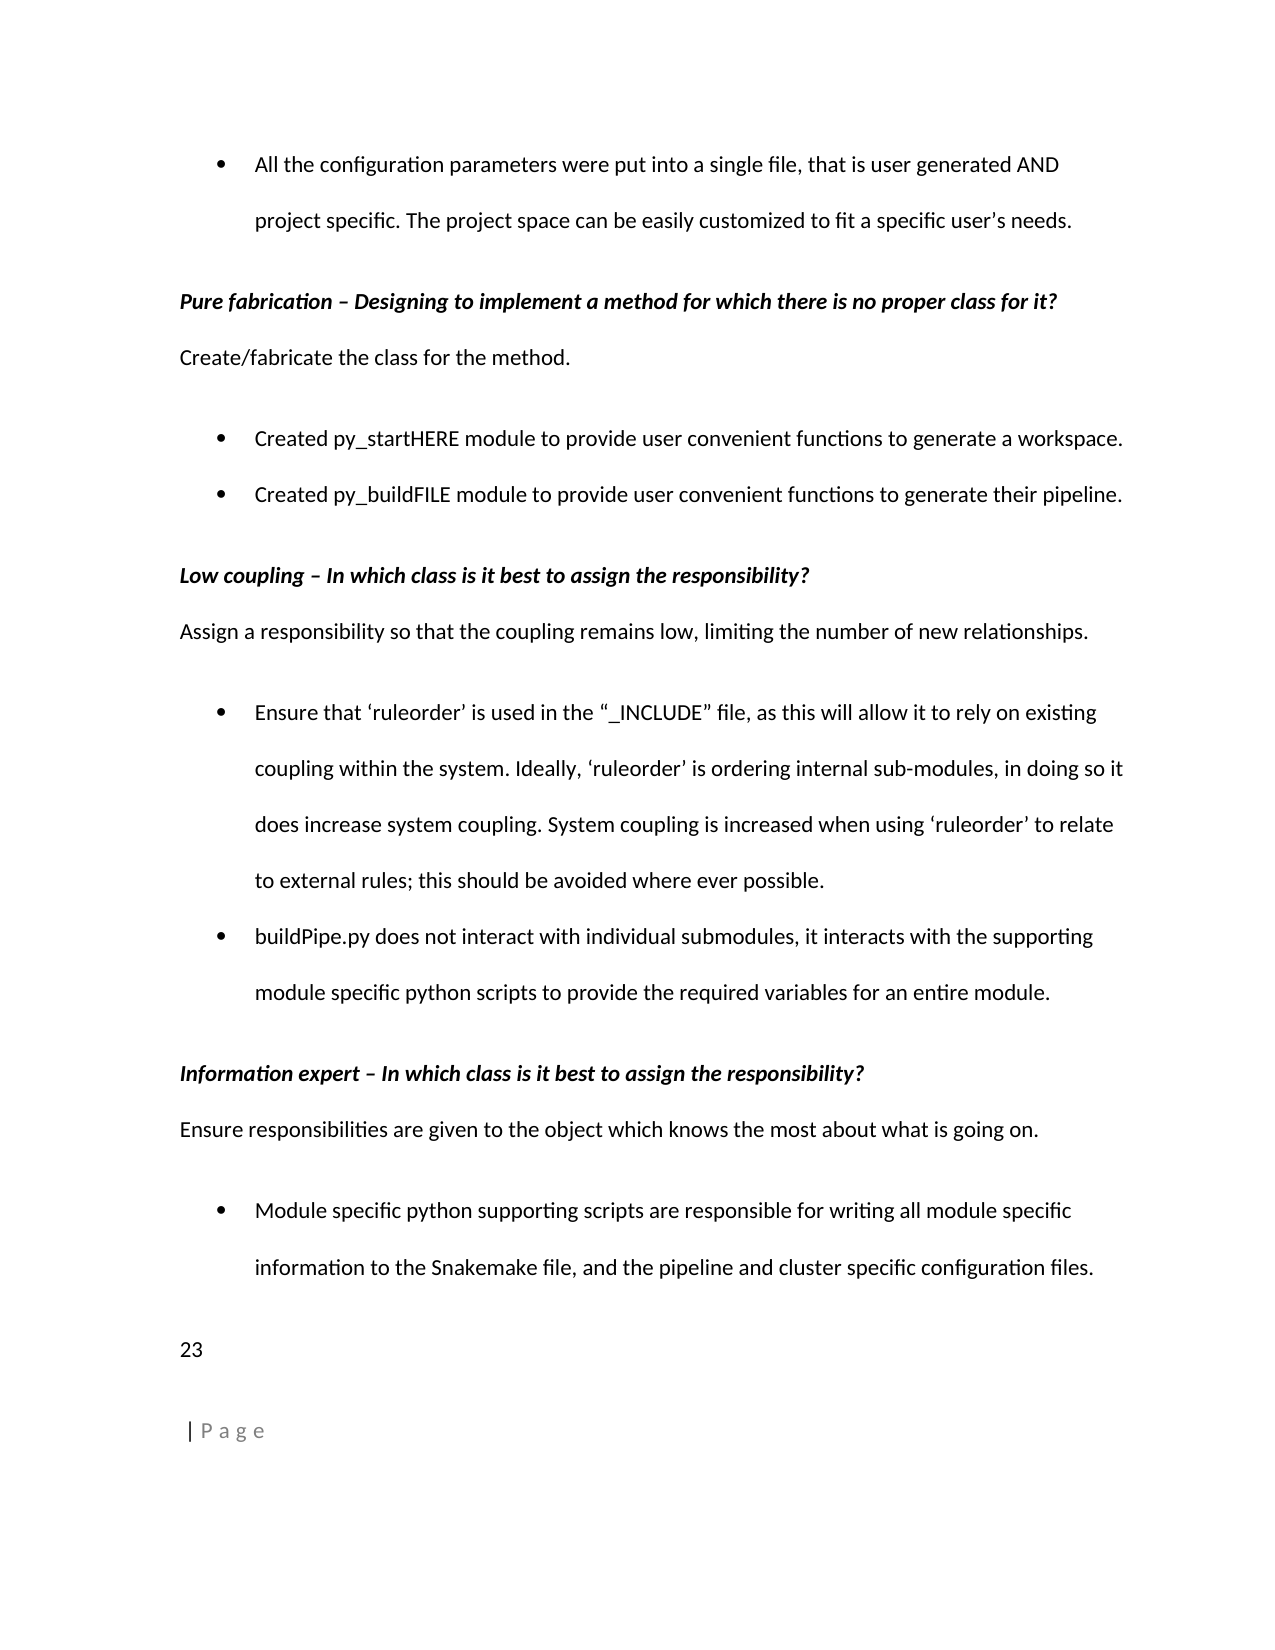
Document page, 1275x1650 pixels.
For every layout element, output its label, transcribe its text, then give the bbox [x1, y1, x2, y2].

subtitle Pure fabrication – Designing to implement a method for which there is no proper class for it? [179, 287, 1125, 315]
list All the configuration parameters were put into a single file, that is user generated AND project specific. The project space can be easily customized to fit a specific user’s needs. [217, 150, 1125, 234]
subtitle Low coupling – In which class is it best to assign the responsibility? [179, 561, 1125, 589]
list Created py_startHERE module to provide user convenient functions to generate a workspace. [217, 424, 1125, 452]
text Assign a responsibility so that the coupling remains low, limiting the number of new relationships. [179, 617, 1125, 645]
subtitle Information expert – In which class is it best to assign the responsibility? [179, 1059, 1125, 1088]
text Create/fabricate the class for the method. [179, 343, 1125, 371]
text Ensure responsibilities are given to the object which knows the most about what is going on. [179, 1116, 1125, 1144]
list buildPipe.py does not interact with individual submodules, it interacts with the supporting module specific python scripts to provide the required variables for an entire module. [217, 922, 1125, 1007]
list Created py_buildFILE module to provide user convenient functions to generate their pipeline. [217, 480, 1125, 508]
list Module specific python supporting scripts are responsible for writing all module specific information to the Snakemake file, and the pipeline and cluster specific configuration files. [217, 1197, 1125, 1281]
list Ensure that ‘ruleorder’ is used in the “_INCLUDE” file, as this will allow it to rely on existing coupling within the system. Ideally, ‘ruleorder’ is ordering internal sub-modules, in doing so it does increase system coupling. System coupling is increased when using ‘ruleorder’ to relate to external rules; this should be avoided where ever possible. [217, 698, 1125, 894]
